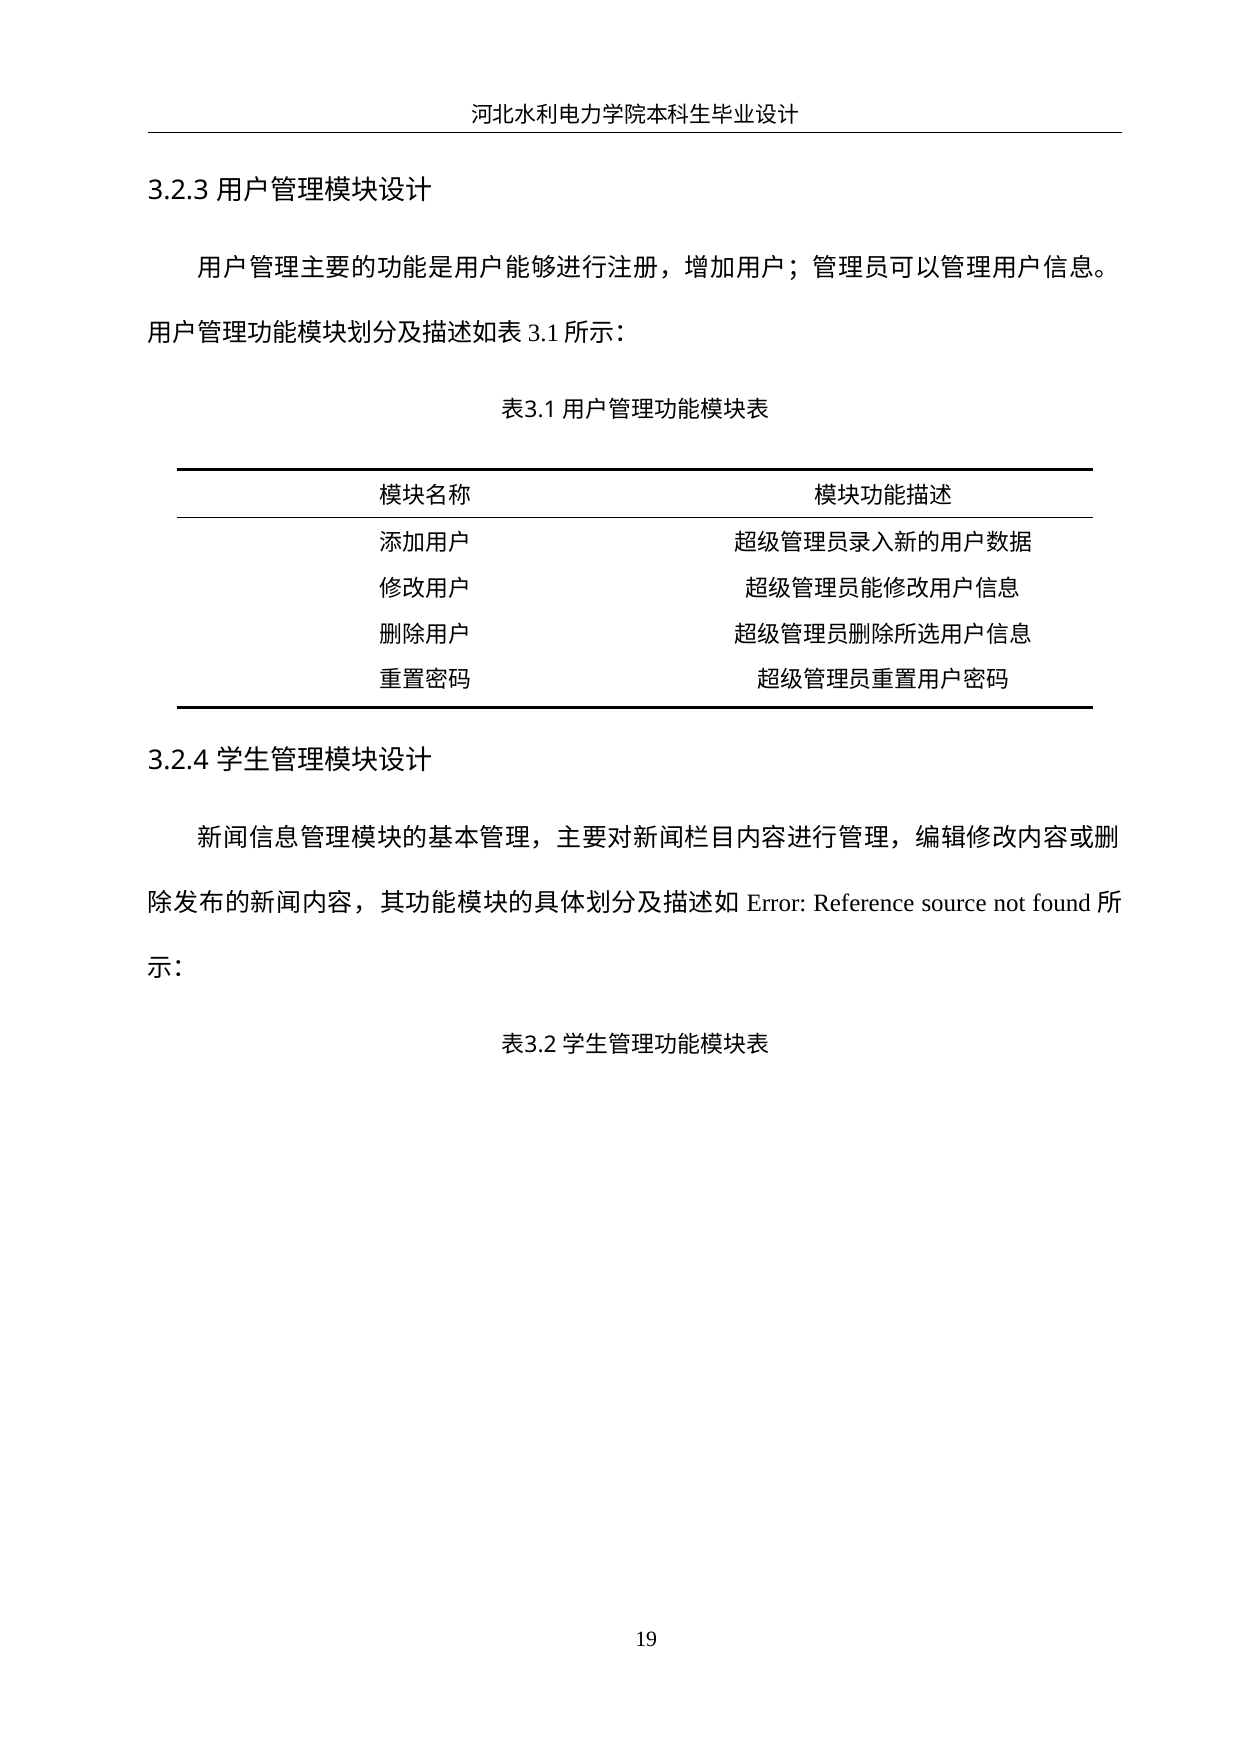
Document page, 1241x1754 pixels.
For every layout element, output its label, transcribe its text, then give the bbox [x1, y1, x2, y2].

table_cell 超级管理员重置用户密码 [673, 655, 1093, 706]
text 表3.1 用户管理功能模块表 [148, 375, 1122, 440]
text 表3.2 学生管理功能模块表 [148, 1010, 1122, 1075]
text 新闻信息管理模块的基本管理，主要对新闻栏目内容进行管理，编辑修改内容或删除发布的新闻内容，其功能模块的具体划分及描述如表3.2所示： [148, 803, 1122, 998]
subtitle 学生管理模块设计 [148, 465, 1122, 790]
table_cell 超级管理员删除所选用户信息 [673, 609, 1093, 655]
table_cell 修改用户 [177, 564, 673, 609]
text 用户管理主要的功能是用户能够进行注册，增加用户；管理员可以管理用户信息。用户管理功能模块划分及描述如表3.1所示： [148, 233, 1122, 363]
table_header 模块功能描述 [673, 471, 1093, 517]
table_cell 超级管理员能修改用户信息 [673, 564, 1093, 609]
table_header 模块名称 [177, 471, 673, 517]
table_cell 添加用户 [177, 518, 673, 563]
table_cell 重置密码 [177, 655, 673, 706]
table_cell 删除用户 [177, 609, 673, 655]
subtitle 用户管理模块设计 [148, 155, 1122, 220]
table_cell 超级管理员录入新的用户数据 [673, 518, 1093, 563]
